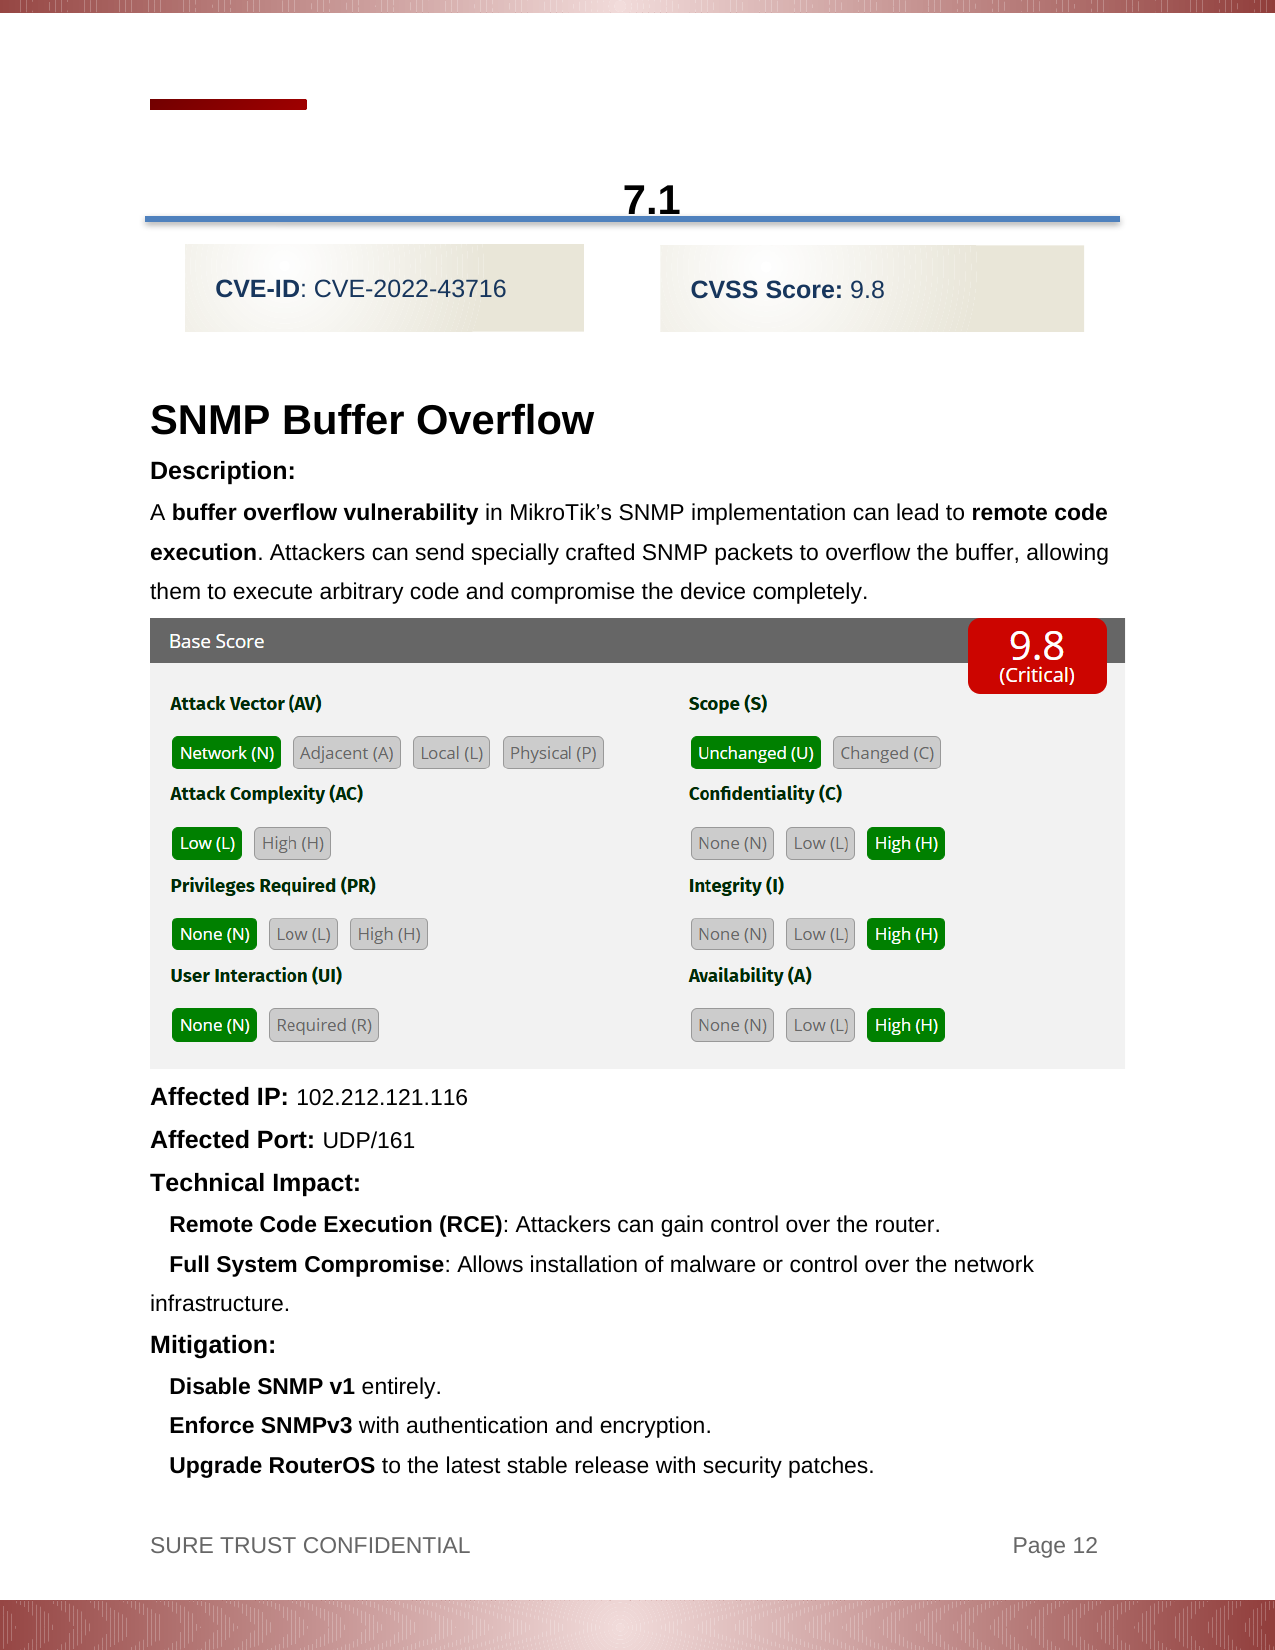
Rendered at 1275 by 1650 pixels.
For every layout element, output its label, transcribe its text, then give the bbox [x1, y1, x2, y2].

subtitle SNMP Buffer Overflow [150, 175, 1125, 443]
text Full System Compromise: Allows installation of malware or control over the network infrastructure. [150, 1251, 1125, 1317]
text Upgrade RouterOS to the latest stable release with security patches. [150, 1452, 1125, 1478]
text Enforce SNMPv3 with authentication and encryption. [150, 1412, 1125, 1439]
text Disable SNMP v1 entirely. [150, 1373, 1125, 1399]
text Description: [150, 456, 1125, 485]
text A buffer overflow vulnerability in MikroTik’s SNMP implementation can lead to remote code execution. Attackers can send specially crafted SNMP packets to overflow the buffer, allowing them to execute arbitrary code and compromise the device completely. [150, 499, 1125, 604]
picture [150, 617, 1125, 1069]
text Affected IP: 102.212.121.116 [150, 1082, 1125, 1111]
text Mitigation: [150, 1330, 1125, 1358]
text Affected Port: UDP/161 [150, 1125, 1125, 1154]
text Remote Code Execution (RCE): Attackers can gain control over the router. [150, 1211, 1125, 1238]
text Technical Impact: [150, 1168, 1125, 1197]
